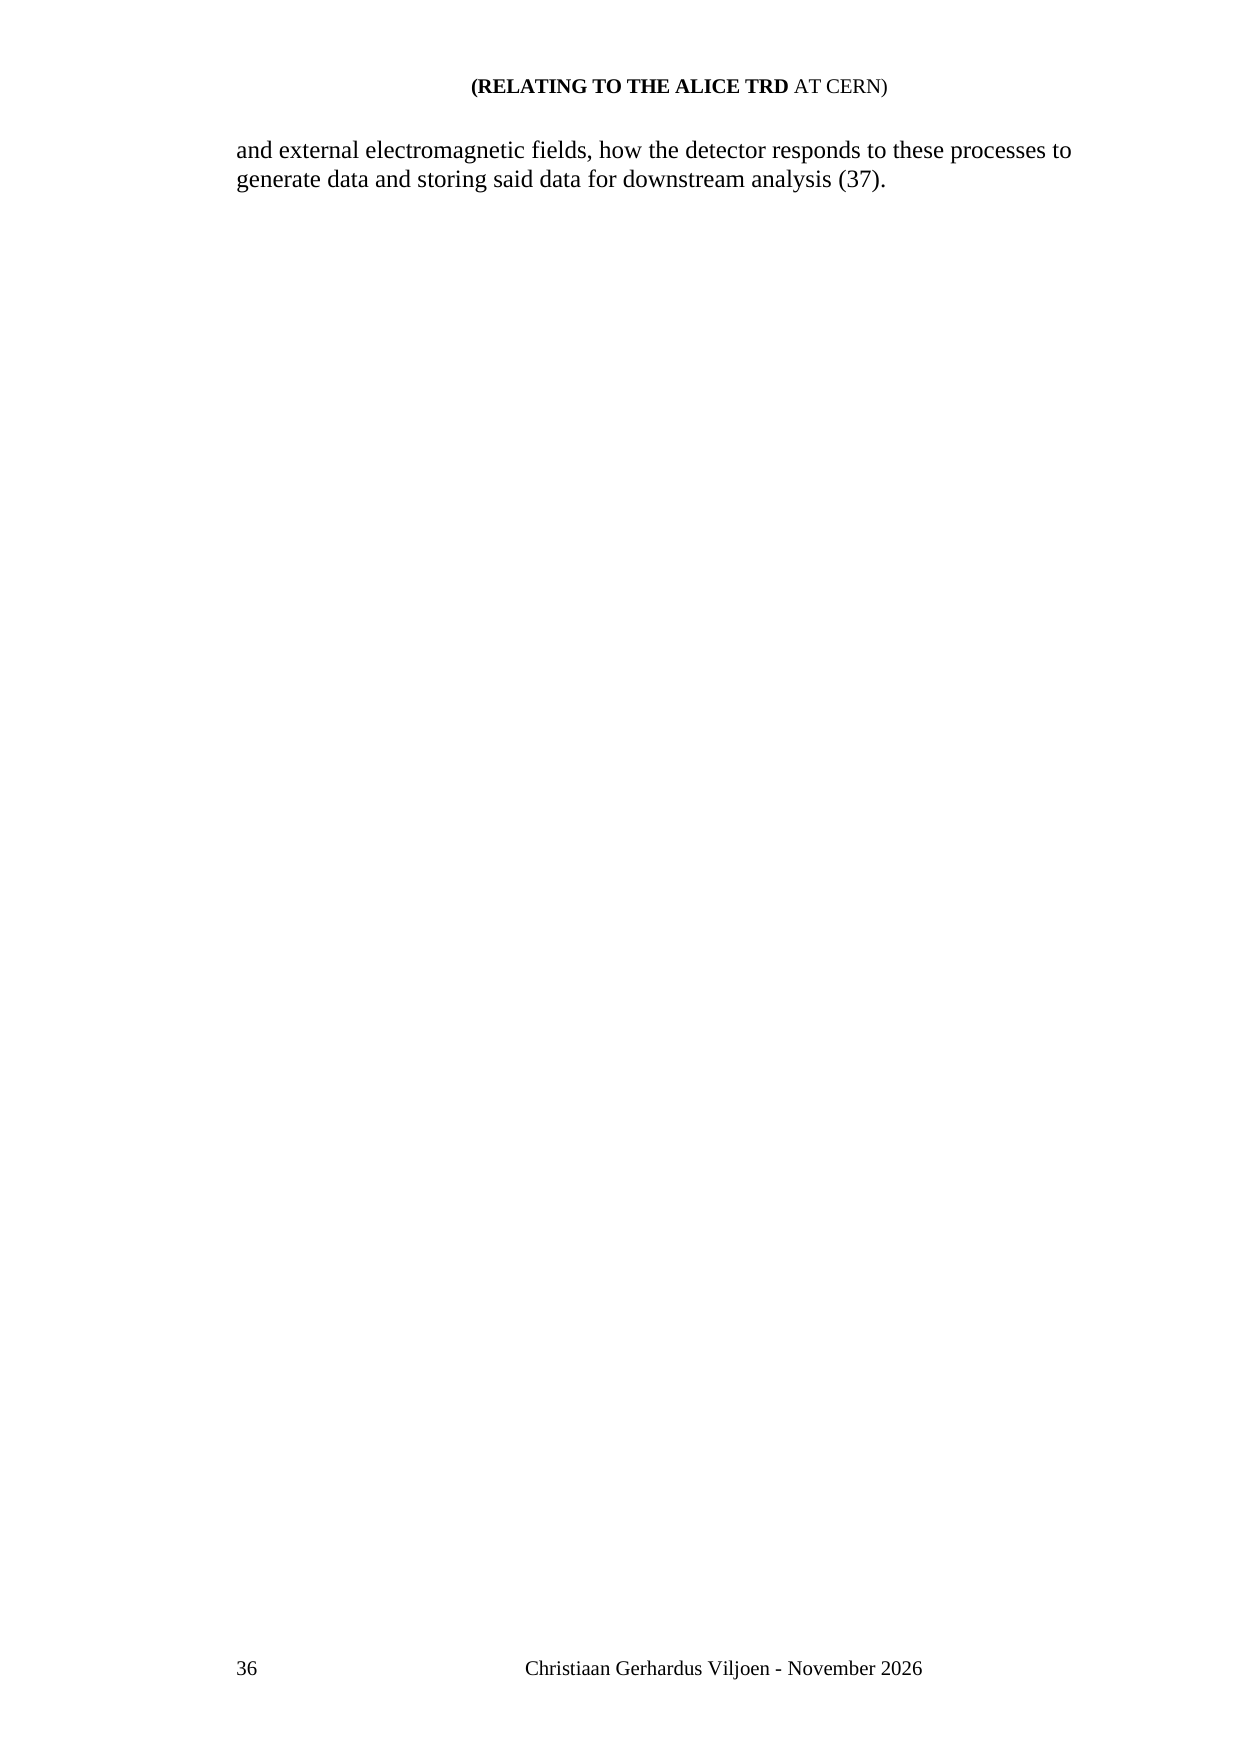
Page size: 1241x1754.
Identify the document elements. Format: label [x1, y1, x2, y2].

text [236, 135, 1122, 193]
